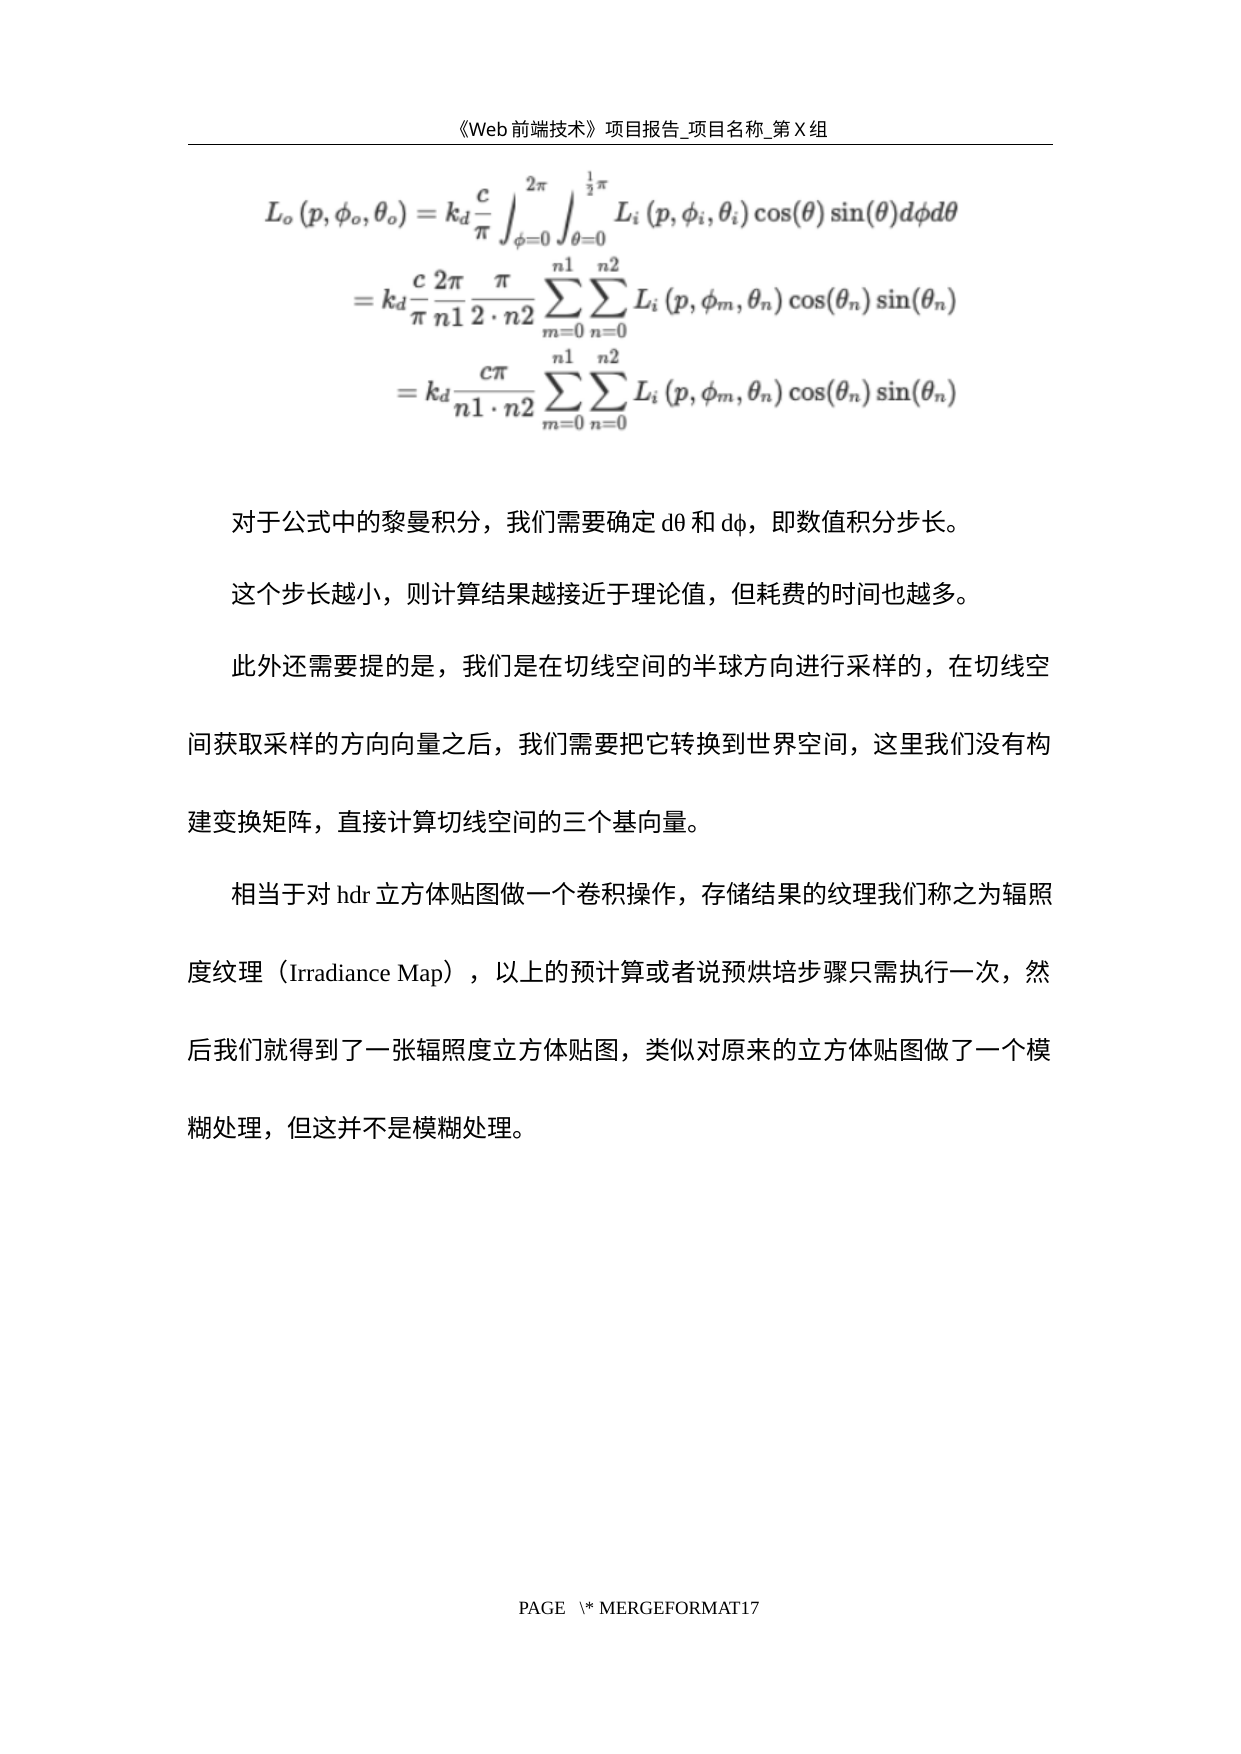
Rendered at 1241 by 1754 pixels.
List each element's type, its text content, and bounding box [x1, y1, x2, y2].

picture [231, 157, 1008, 462]
text 这个步长越小，则计算结果越接近于理论值，但耗费的时间也越多。 [187, 560, 1053, 625]
text 相当于对hdr立方体贴图做一个卷积操作，存储结果的纹理我们称之为辐照度纹理（Irradiance Map），以上的预计算或者说预烘培步骤只需执行一次，然后我们就得到了一张辐照度立方体贴图，类似对原来的立方体贴图做了一个模糊处理，但这并不是模糊处理。 [187, 860, 1053, 1159]
text 此外还需要提的是，我们是在切线空间的半球方向进行采样的，在切线空间获取采样的方向向量之后，我们需要把它转换到世界空间，这里我们没有构建变换矩阵，直接计算切线空间的三个基向量。 [187, 632, 1053, 853]
text 对于公式中的黎曼积分，我们需要确定dθ和dϕ，即数值积分步长。 [187, 488, 1053, 553]
